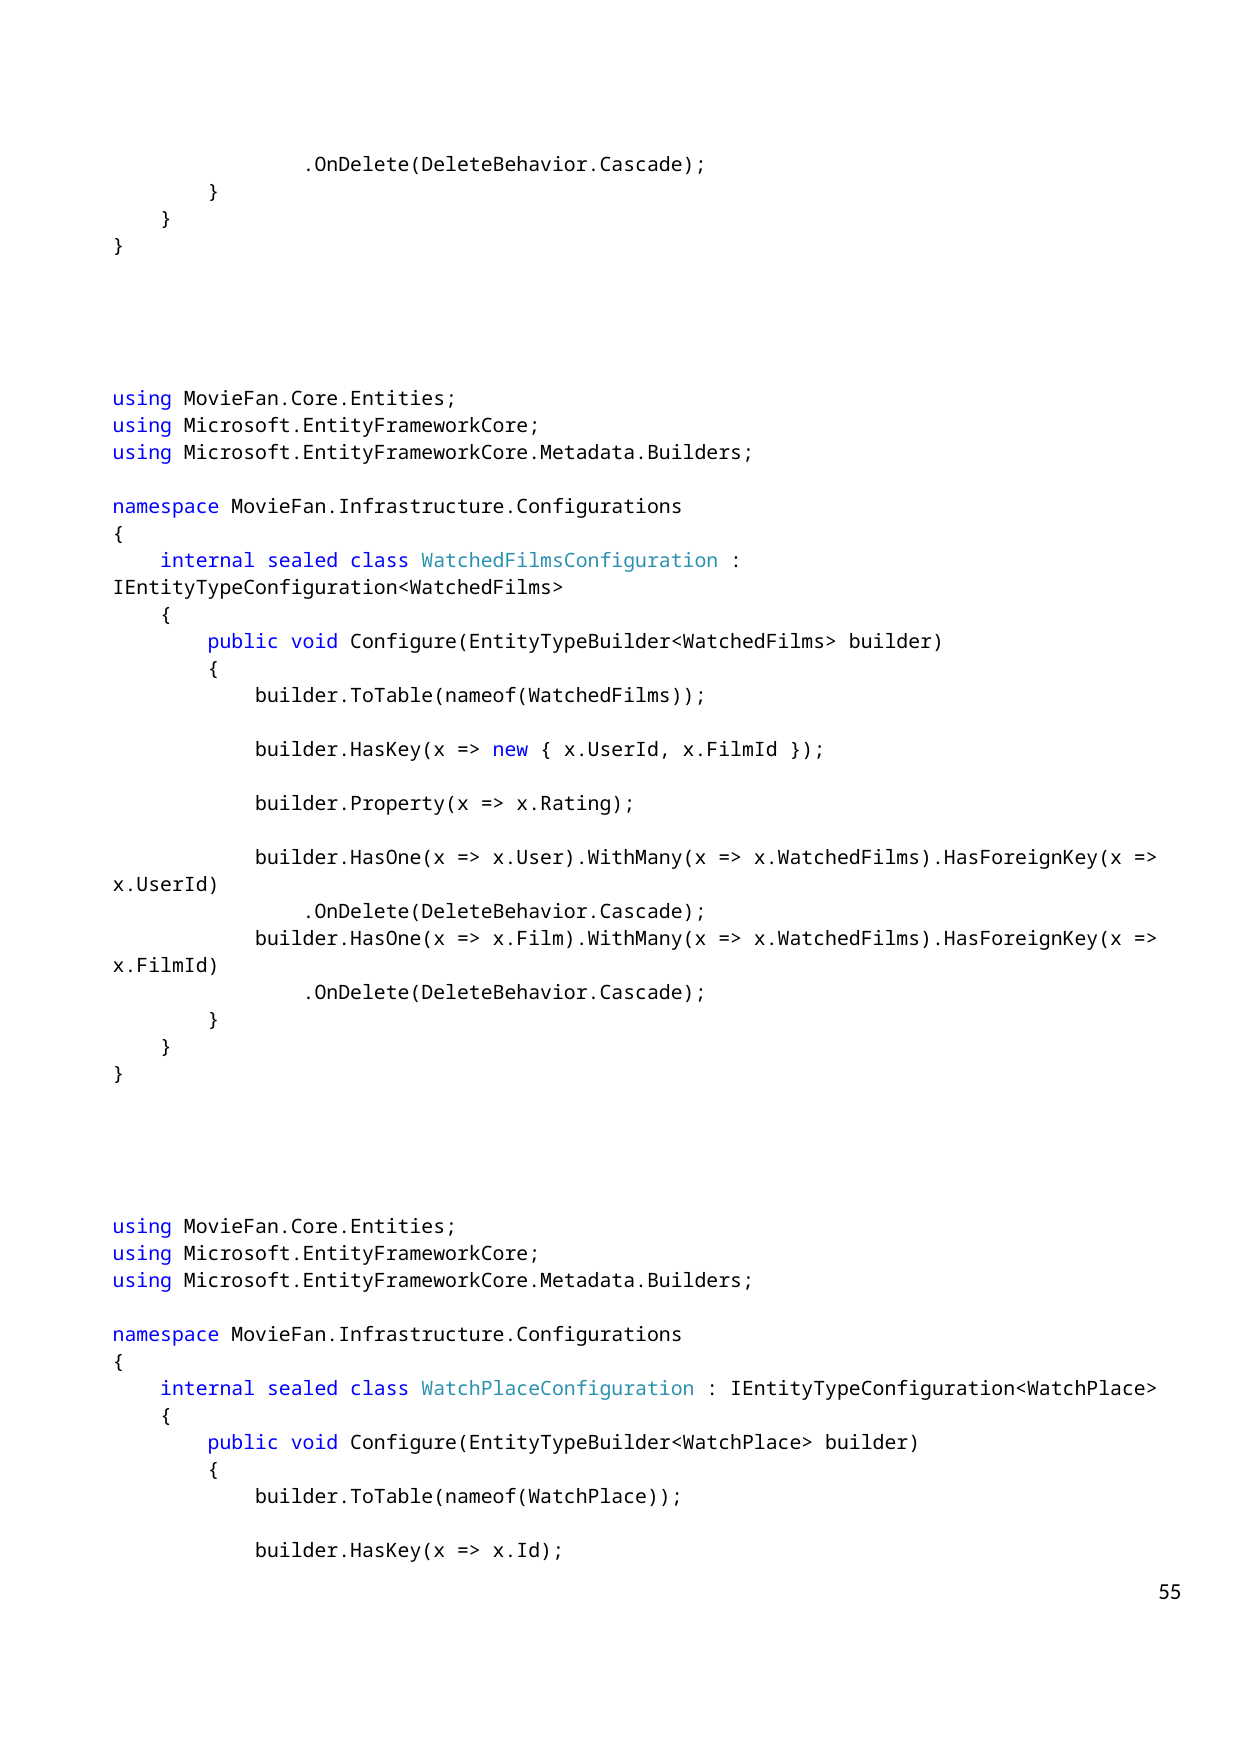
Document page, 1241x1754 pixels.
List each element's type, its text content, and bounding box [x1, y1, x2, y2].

text builder.ToTable(nameof(WatchedFilms)); [112, 681, 1181, 708]
text using MovieFan.Core.Entities; [112, 384, 1181, 411]
text public void Configure(EntityTypeBuilder<WatchedFilms> builder) [112, 627, 1181, 654]
text using MovieFan.Core.Entities; [112, 1212, 1181, 1239]
text { [112, 654, 1181, 681]
text builder.HasOne(x => x.Film).WithMany(x => x.WatchedFilms).HasForeignKey(x => x.FilmId) [112, 924, 1181, 978]
text { [112, 1455, 1181, 1482]
text using Microsoft.EntityFrameworkCore.Metadata.Builders; [112, 438, 1181, 465]
text } [112, 231, 1181, 258]
text using Microsoft.EntityFrameworkCore.Metadata.Builders; [112, 1266, 1181, 1293]
text namespace MovieFan.Infrastructure.Configurations [112, 492, 1181, 519]
text { [112, 1347, 1181, 1374]
text .OnDelete(DeleteBehavior.Cascade); [112, 150, 1181, 177]
text builder.Property(x => x.Rating); [112, 789, 1181, 816]
text } [112, 1032, 1181, 1059]
text builder.HasOne(x => x.User).WithMany(x => x.WatchedFilms).HasForeignKey(x => x.UserId) [112, 843, 1181, 897]
text using Microsoft.EntityFrameworkCore; [112, 411, 1181, 438]
text namespace MovieFan.Infrastructure.Configurations [112, 1320, 1181, 1347]
text builder.ToTable(nameof(WatchPlace)); [112, 1482, 1181, 1509]
text } [112, 177, 1181, 204]
text { [112, 600, 1181, 627]
text using Microsoft.EntityFrameworkCore; [112, 1239, 1181, 1266]
text builder.HasKey(x => x.Id); [112, 1536, 1181, 1563]
text } [112, 1005, 1181, 1032]
text .OnDelete(DeleteBehavior.Cascade); [112, 897, 1181, 924]
text { [112, 1401, 1181, 1428]
text .OnDelete(DeleteBehavior.Cascade); [112, 978, 1181, 1005]
text builder.HasKey(x => new { x.UserId, x.FilmId }); [112, 735, 1181, 762]
text internal sealed class WatchedFilmsConfiguration : IEntityTypeConfiguration<WatchedFilms> [112, 546, 1181, 600]
text { [112, 519, 1181, 546]
text public void Configure(EntityTypeBuilder<WatchPlace> builder) [112, 1428, 1181, 1455]
text } [112, 1059, 1181, 1086]
text } [112, 204, 1181, 231]
text internal sealed class WatchPlaceConfiguration : IEntityTypeConfiguration<WatchPlace> [112, 1374, 1181, 1401]
